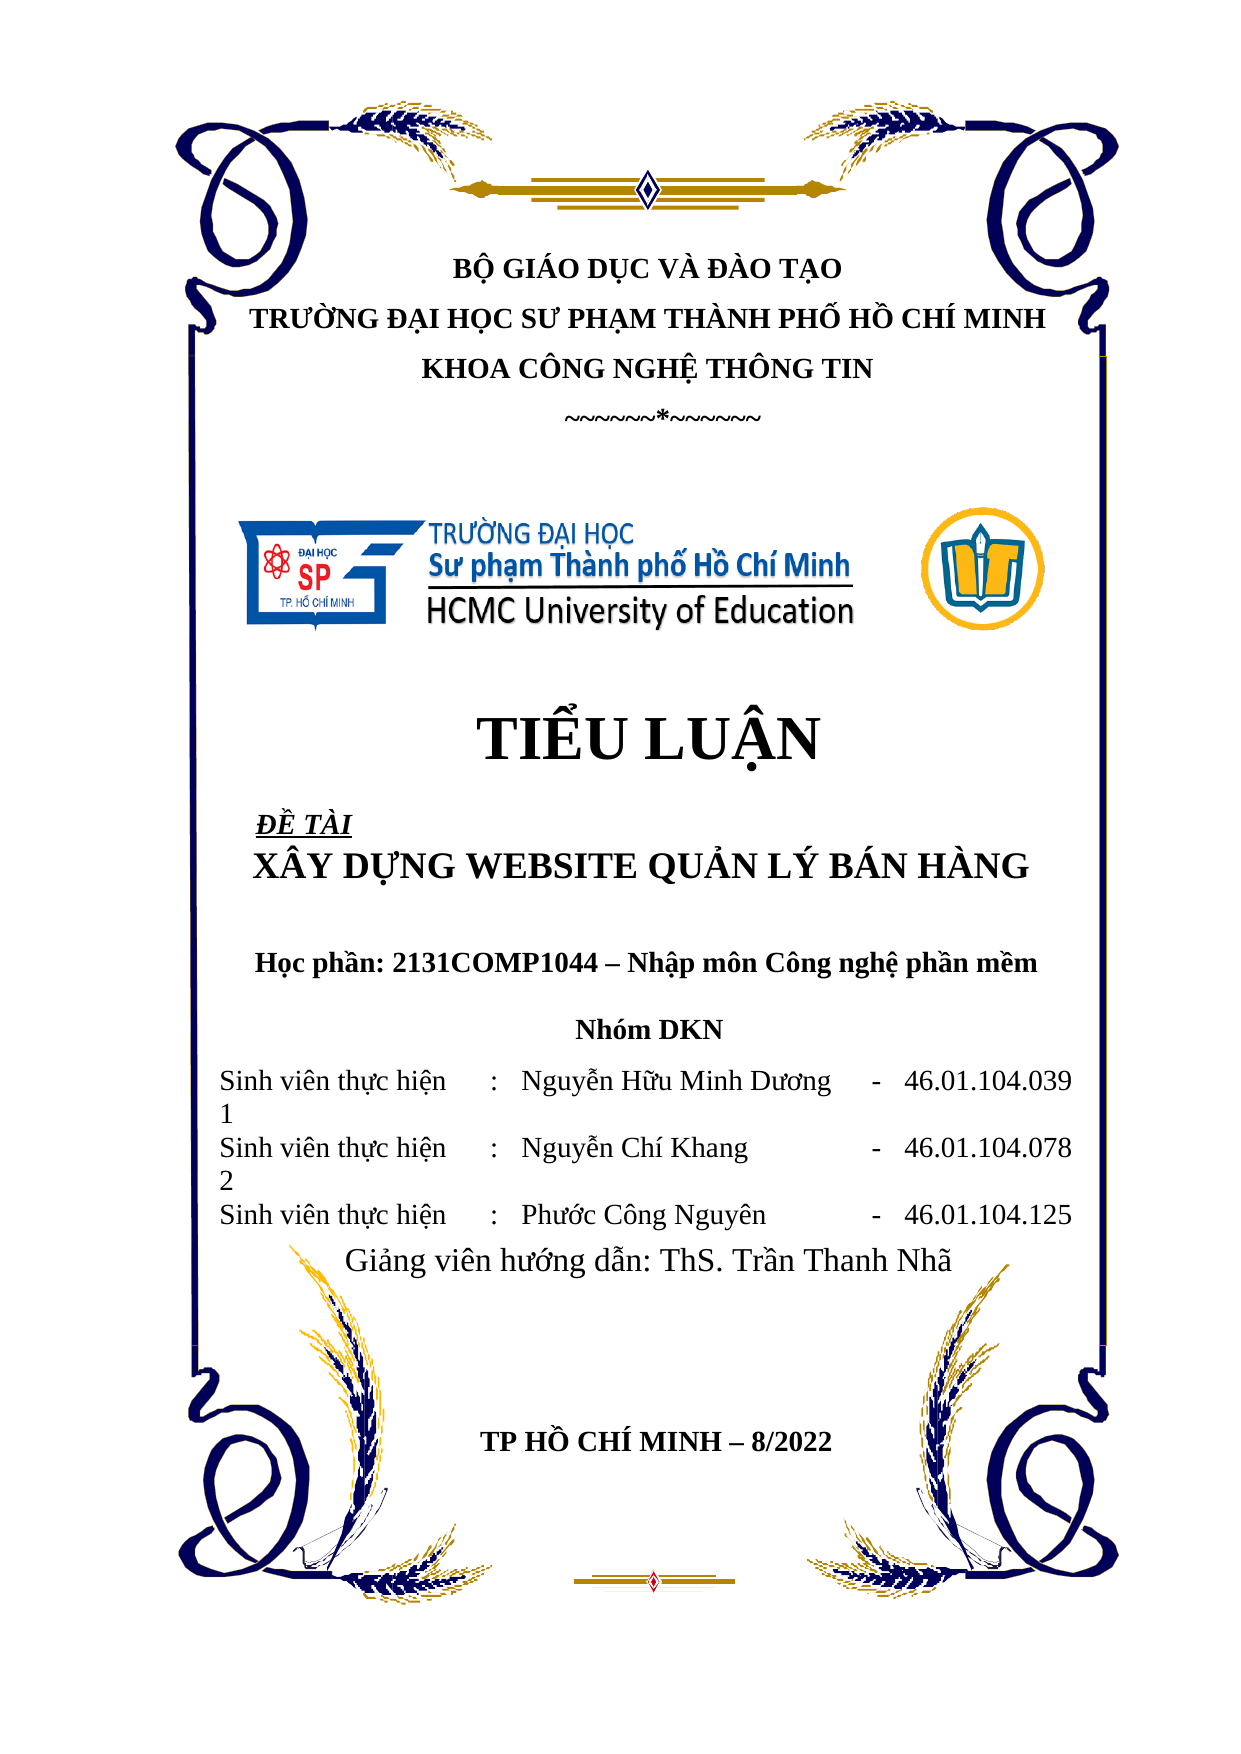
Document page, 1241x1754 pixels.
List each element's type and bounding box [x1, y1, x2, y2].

picture [915, 502, 1049, 636]
picture [233, 515, 860, 636]
